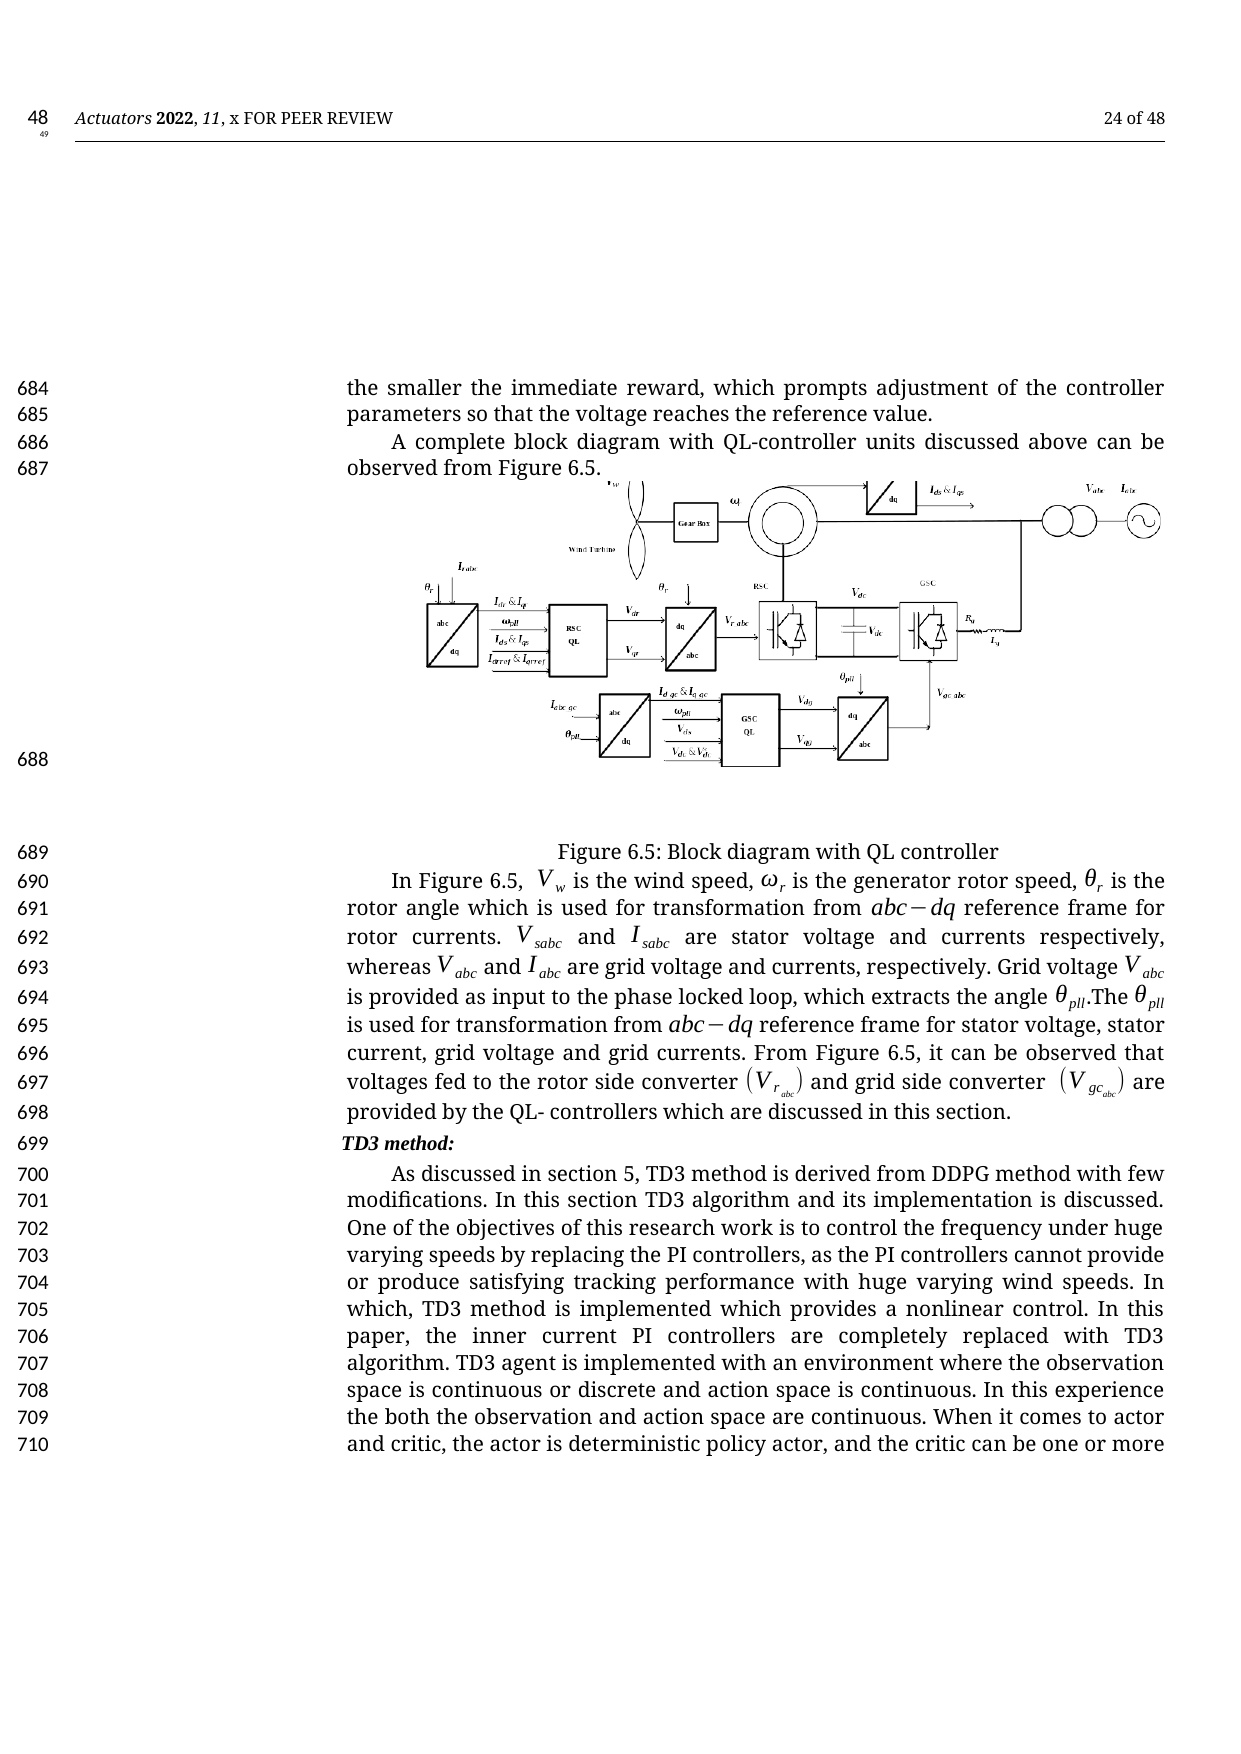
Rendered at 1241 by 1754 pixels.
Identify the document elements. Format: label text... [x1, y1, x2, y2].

text A complete block diagram with QL-controller units discussed above can be observed from Figure 6.5. [347, 428, 1165, 482]
list TD3 method: [75, 1126, 1165, 1160]
text In Figure 6.5, is the wind speed, is the generator rotor speed, is the rotor angle which is used for transformation from reference frame for rotor currents. and are stator voltage and currents respectively, whereas and are grid voltage and currents, respectively. Grid voltage is provided as input to the phase locked loop, which extracts the angle .The is used for transformation from reference frame for stator voltage, stator current, grid voltage and grid currents. From Figure 6.5, it can be observed that voltages fed to the rotor side converter and grid side converter are provided by the QL- controllers which are discussed in this section. [347, 865, 1165, 1126]
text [347, 1160, 1165, 1458]
text Figure 6.5: Block diagram with QL controller [347, 838, 1165, 865]
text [347, 374, 1165, 428]
